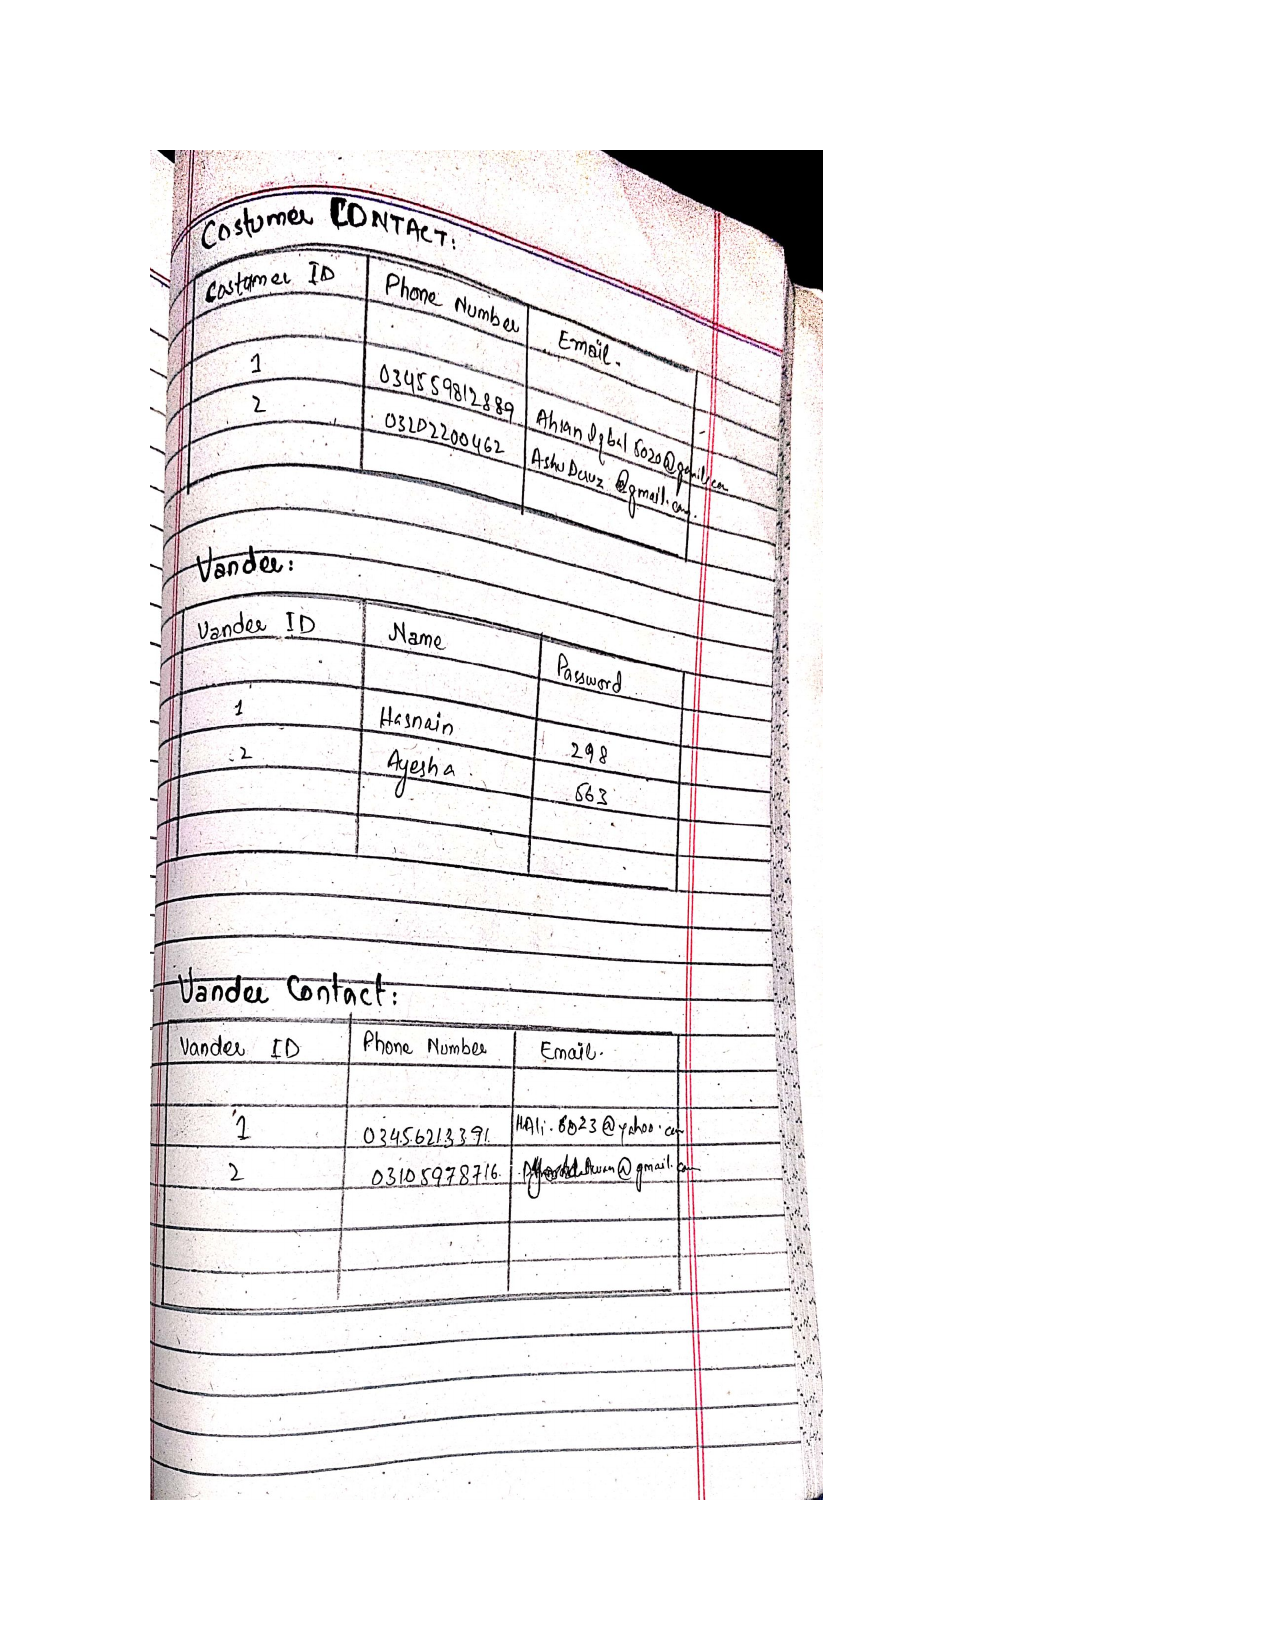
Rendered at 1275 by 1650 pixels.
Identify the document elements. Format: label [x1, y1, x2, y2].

picture [150, 150, 823, 1500]
